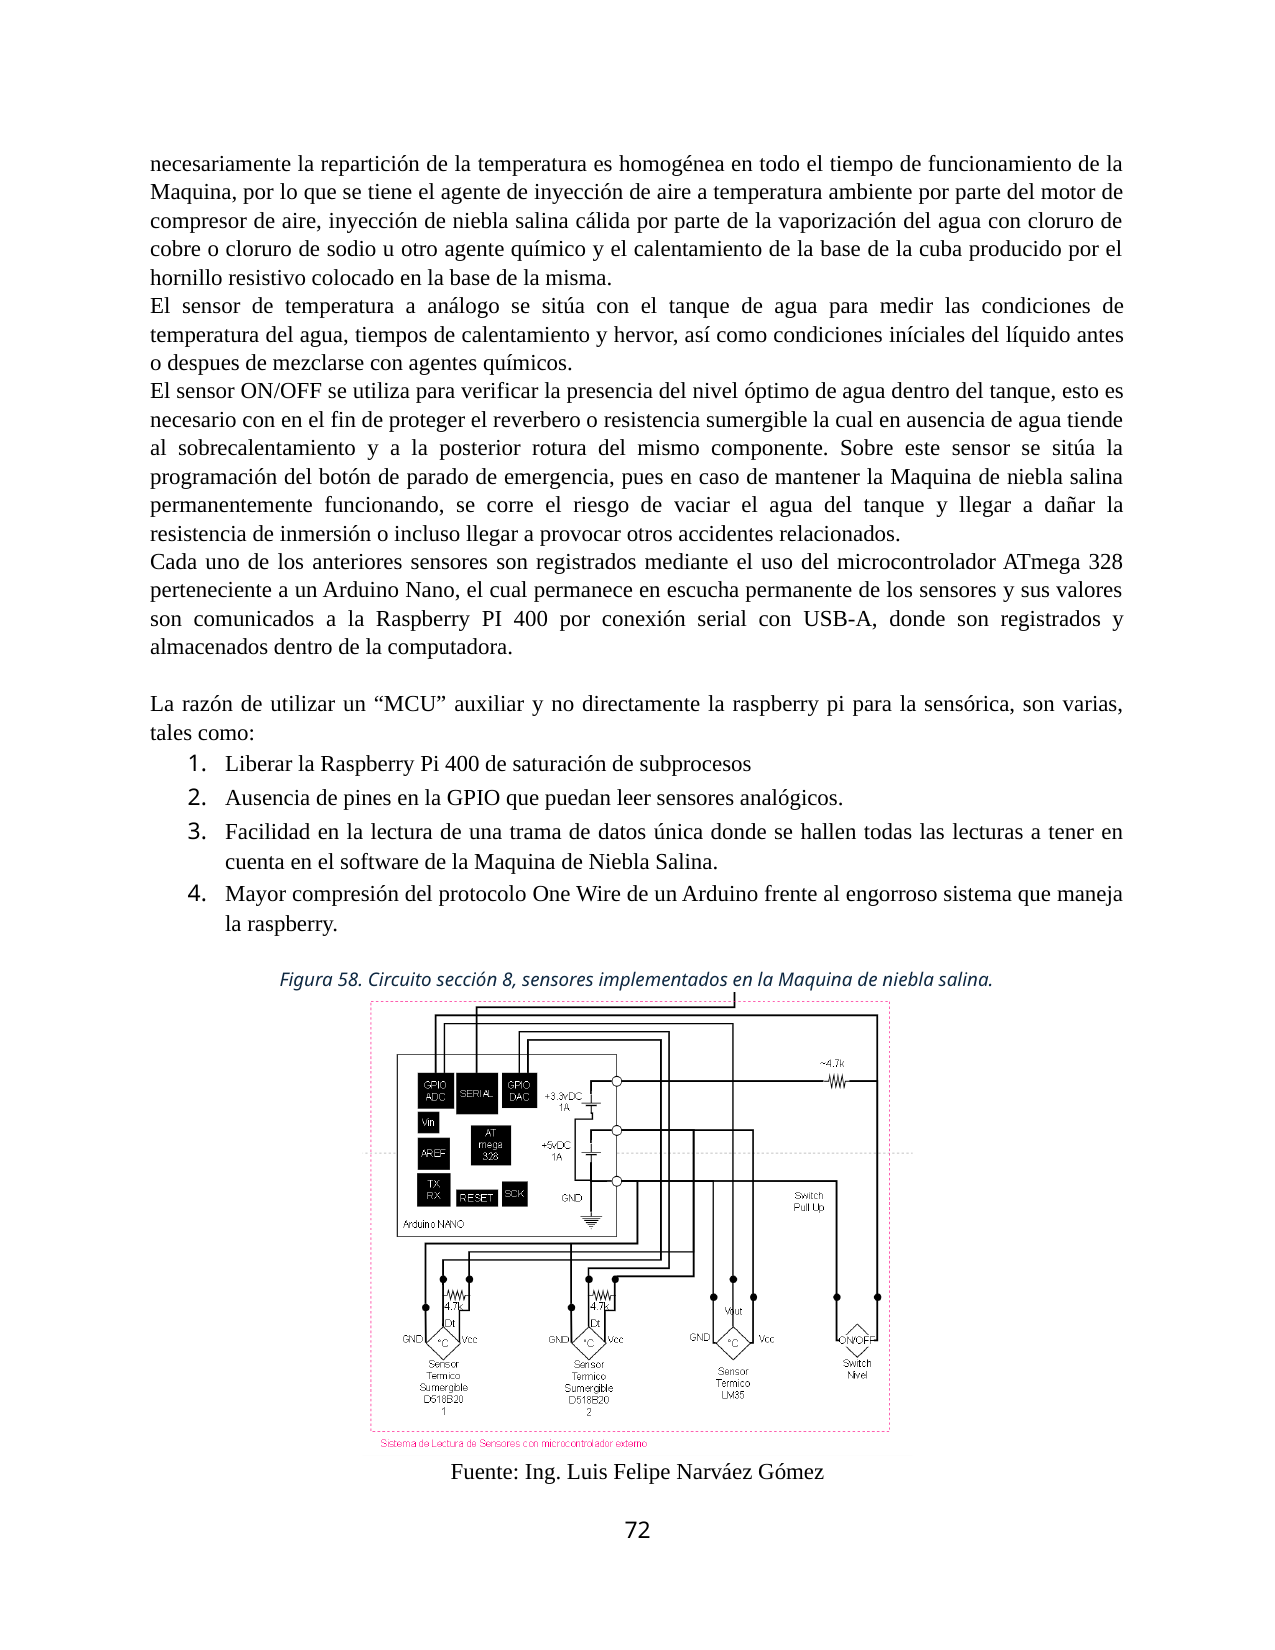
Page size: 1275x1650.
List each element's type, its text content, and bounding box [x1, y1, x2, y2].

text La razón de utilizar un “MCU” auxiliar y no directamente la raspberry pi para la sensórica, son varias, tales como: [150, 690, 1125, 745]
text El sensor de temperatura a análogo se sitúa con el tanque de agua para medir las condiciones de temperatura del agua, tiempos de calentamiento y hervor, así como condiciones iníciales del líquido antes o despues de mezclarse con agentes químicos. [150, 292, 1125, 375]
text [150, 150, 1125, 290]
text Cada uno de los anteriores sensores son registrados mediante el uso del microcontrolador ATmega 328 perteneciente a un Arduino Nano, el cual permanece en escucha permanente de los sensores y sus valores son comunicados a la Raspberry PI 400 por conexión serial con USB-A, donde son registrados y almacenados dentro de la computadora. [150, 548, 1125, 660]
list Facilidad en la lectura de una trama de datos única donde se hallen todas las lecturas a tener en cuenta en el software de la Maquina de Niebla Salina. [187, 815, 1125, 874]
picture [362, 992, 913, 1456]
text El sensor ON/OFF se utiliza para verificar la presencia del nivel óptimo de agua dentro del tanque, esto es necesario con en el fin de proteger el reverbero o resistencia sumergible la cual en ausencia de agua tiende al sobrecalentamiento y a la posterior rotura del mismo componente. Sobre este sensor se sitúa la programación del botón de parado de emergencia, pues en caso de mantener la Maquina de niebla salina permanentemente funcionando, se corre el riesgo de vaciar el agua del tanque y llegar a dañar la resistencia de inmersión o incluso llegar a provocar otros accidentes relacionados. [150, 377, 1125, 546]
list Ausencia de pines en la GPIO que puedan leer sensores analógicos. [187, 781, 1125, 812]
list Mayor compresión del protocolo One Wire de un Arduino frente al engorroso sistema que maneja la raspberry. [187, 876, 1125, 936]
text Figura 58. Circuito sección 8, sensores implementados en la Maquina de niebla salina. [150, 967, 1125, 992]
text Fuente: Ing. Luis Felipe Narváez Gómez [150, 1458, 1125, 1485]
list Liberar la Raspberry Pi 400 de saturación de subprocesos [187, 747, 1125, 778]
